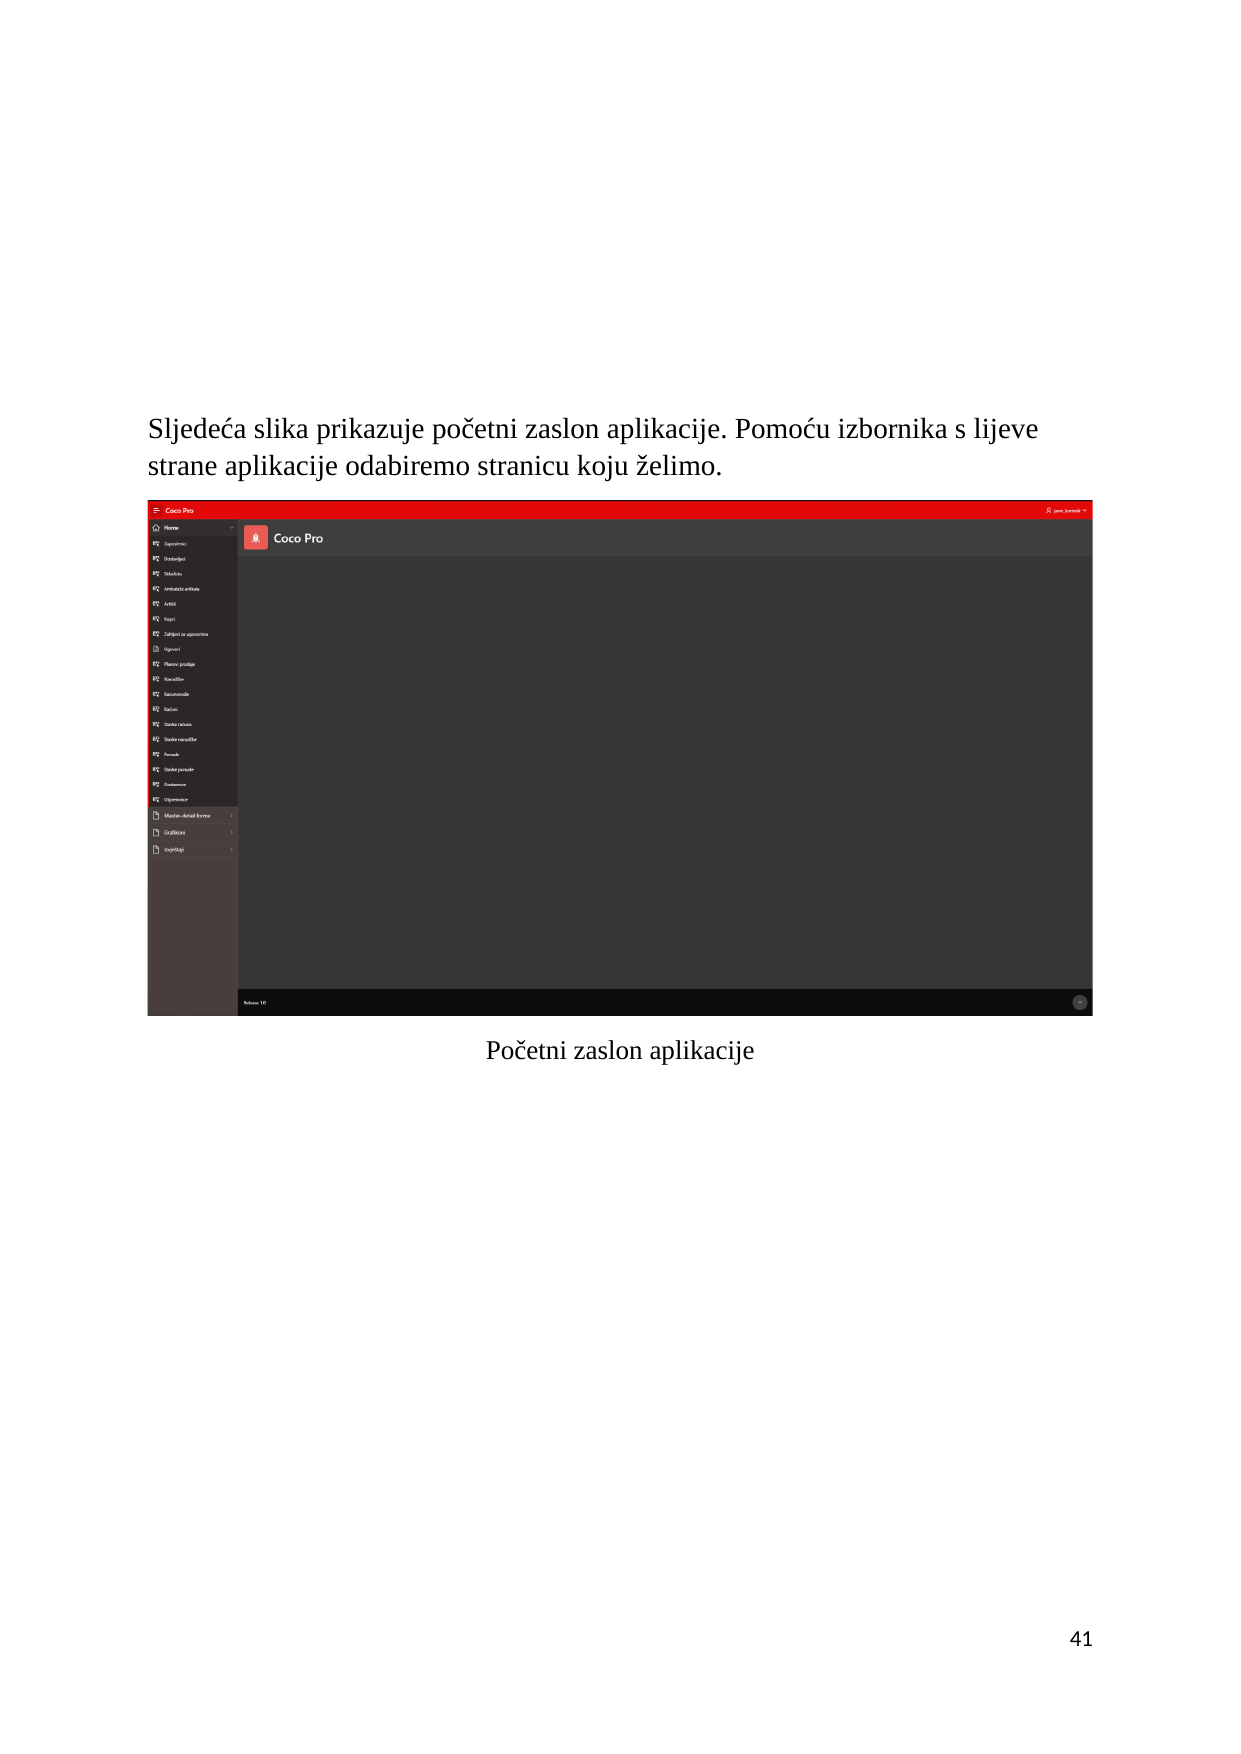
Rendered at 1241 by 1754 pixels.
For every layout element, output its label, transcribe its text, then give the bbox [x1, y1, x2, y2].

picture [147, 500, 1093, 1016]
text Sljedeća slika prikazuje početni zaslon aplikacije. Pomoću izbornika s lijeve strane aplikacije odabiremo stranicu koju želimo. [148, 412, 1093, 481]
text Početni zaslon aplikacije [148, 1034, 1093, 1065]
